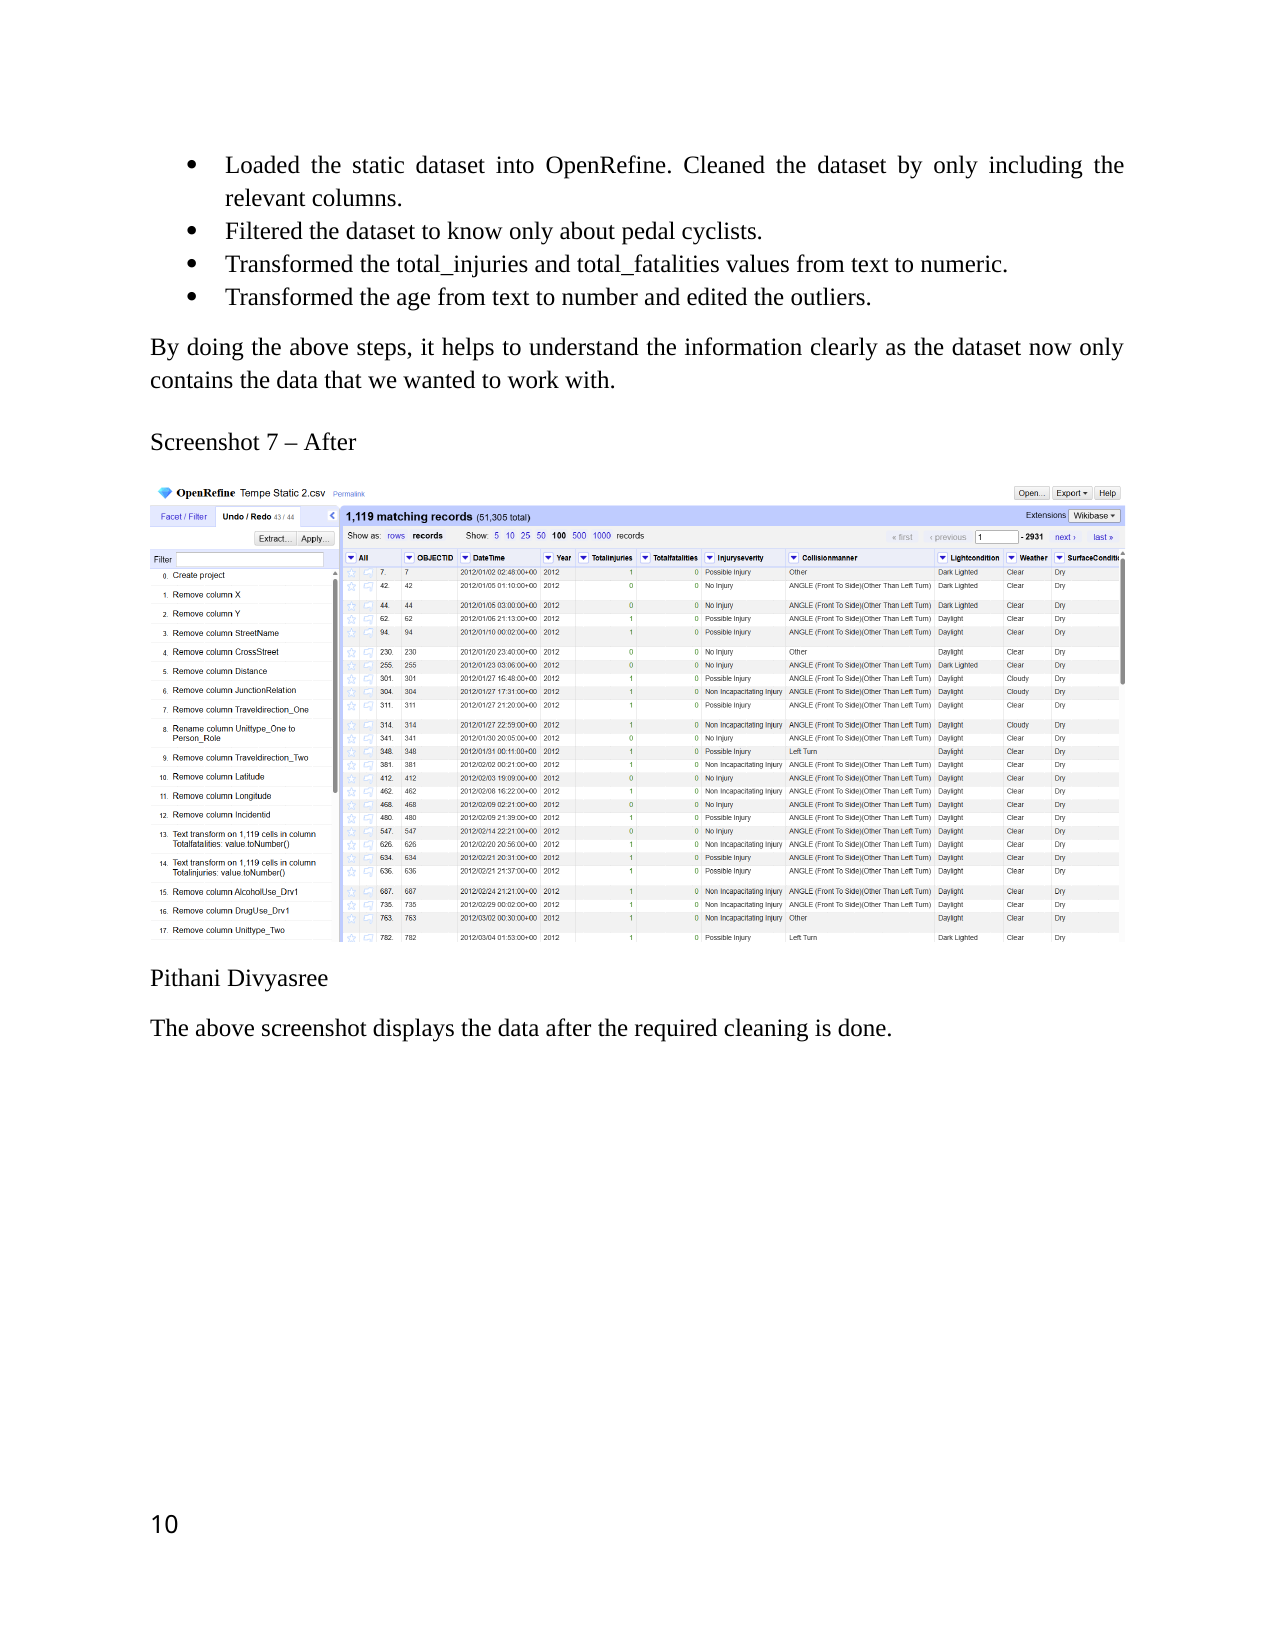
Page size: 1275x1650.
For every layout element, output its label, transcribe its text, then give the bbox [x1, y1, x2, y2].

text The above screenshot displays the data after the required cleaning is done. [150, 1013, 1125, 1042]
list Filtered the dataset to know only about pedal cyclists. [187, 216, 1125, 245]
text Pithani Divyasree [150, 963, 1125, 992]
text By doing the above steps, it helps to understand the information clearly as the dataset now only contains the data that we wanted to work with. [150, 332, 1125, 393]
text Screenshot 7 – After [150, 427, 1125, 456]
picture [150, 485, 1125, 942]
list Transformed the age from text to number and edited the outliers. [187, 282, 1125, 311]
list Loaded the static dataset into OpenRefine. Cleaned the dataset by only including the relevant columns. [187, 150, 1125, 212]
list Transformed the total_injuries and total_fatalities values from text to numeric. [187, 249, 1125, 278]
